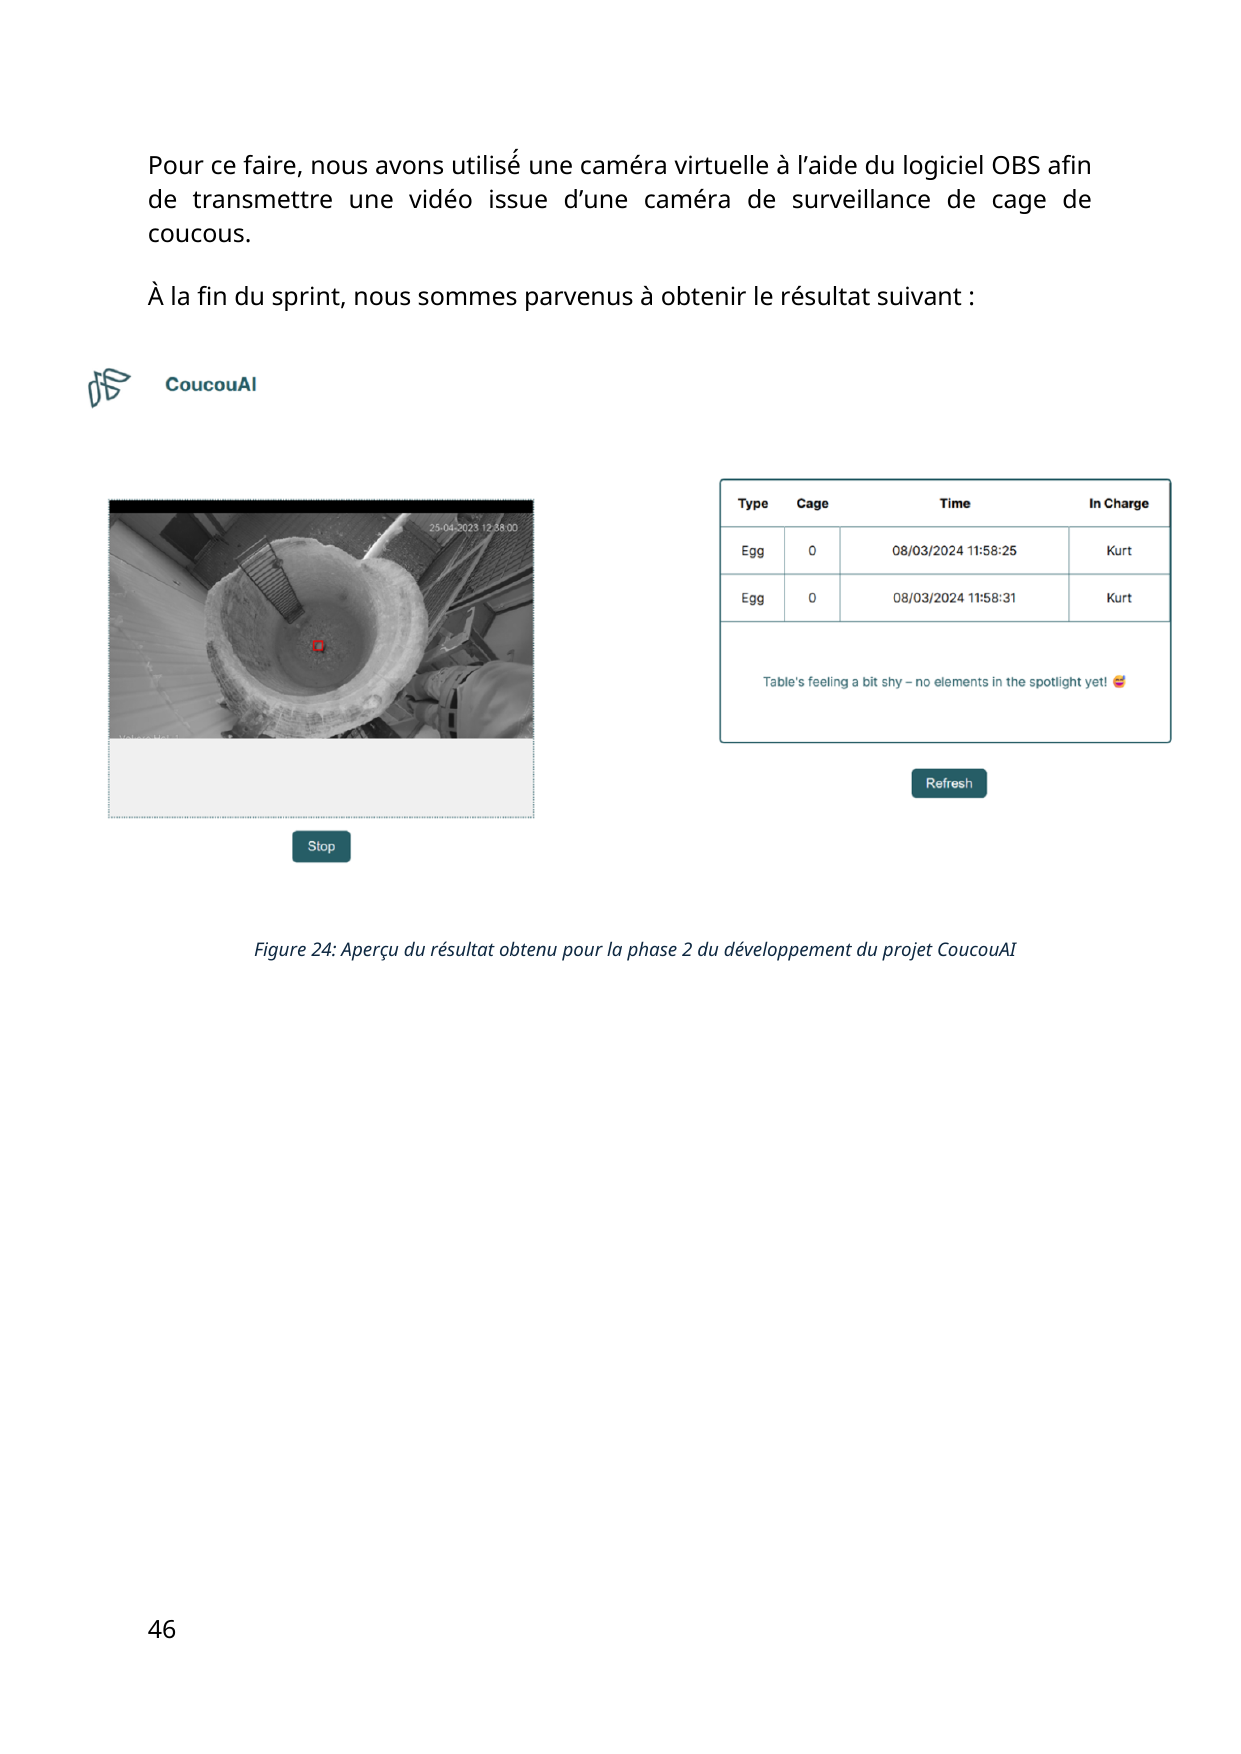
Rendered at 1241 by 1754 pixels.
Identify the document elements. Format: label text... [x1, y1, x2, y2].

picture [76, 347, 1196, 879]
text À la fin du sprint, nous sommes parvenus à obtenir le résultat suivant : [148, 279, 1093, 313]
text Pour ce faire, nous avons utilisé́ une caméra virtuelle à l’aide du logiciel OBS afin de transmettre une vidéo issue d’une caméra de surveillance de cage de coucous. [148, 148, 1093, 250]
